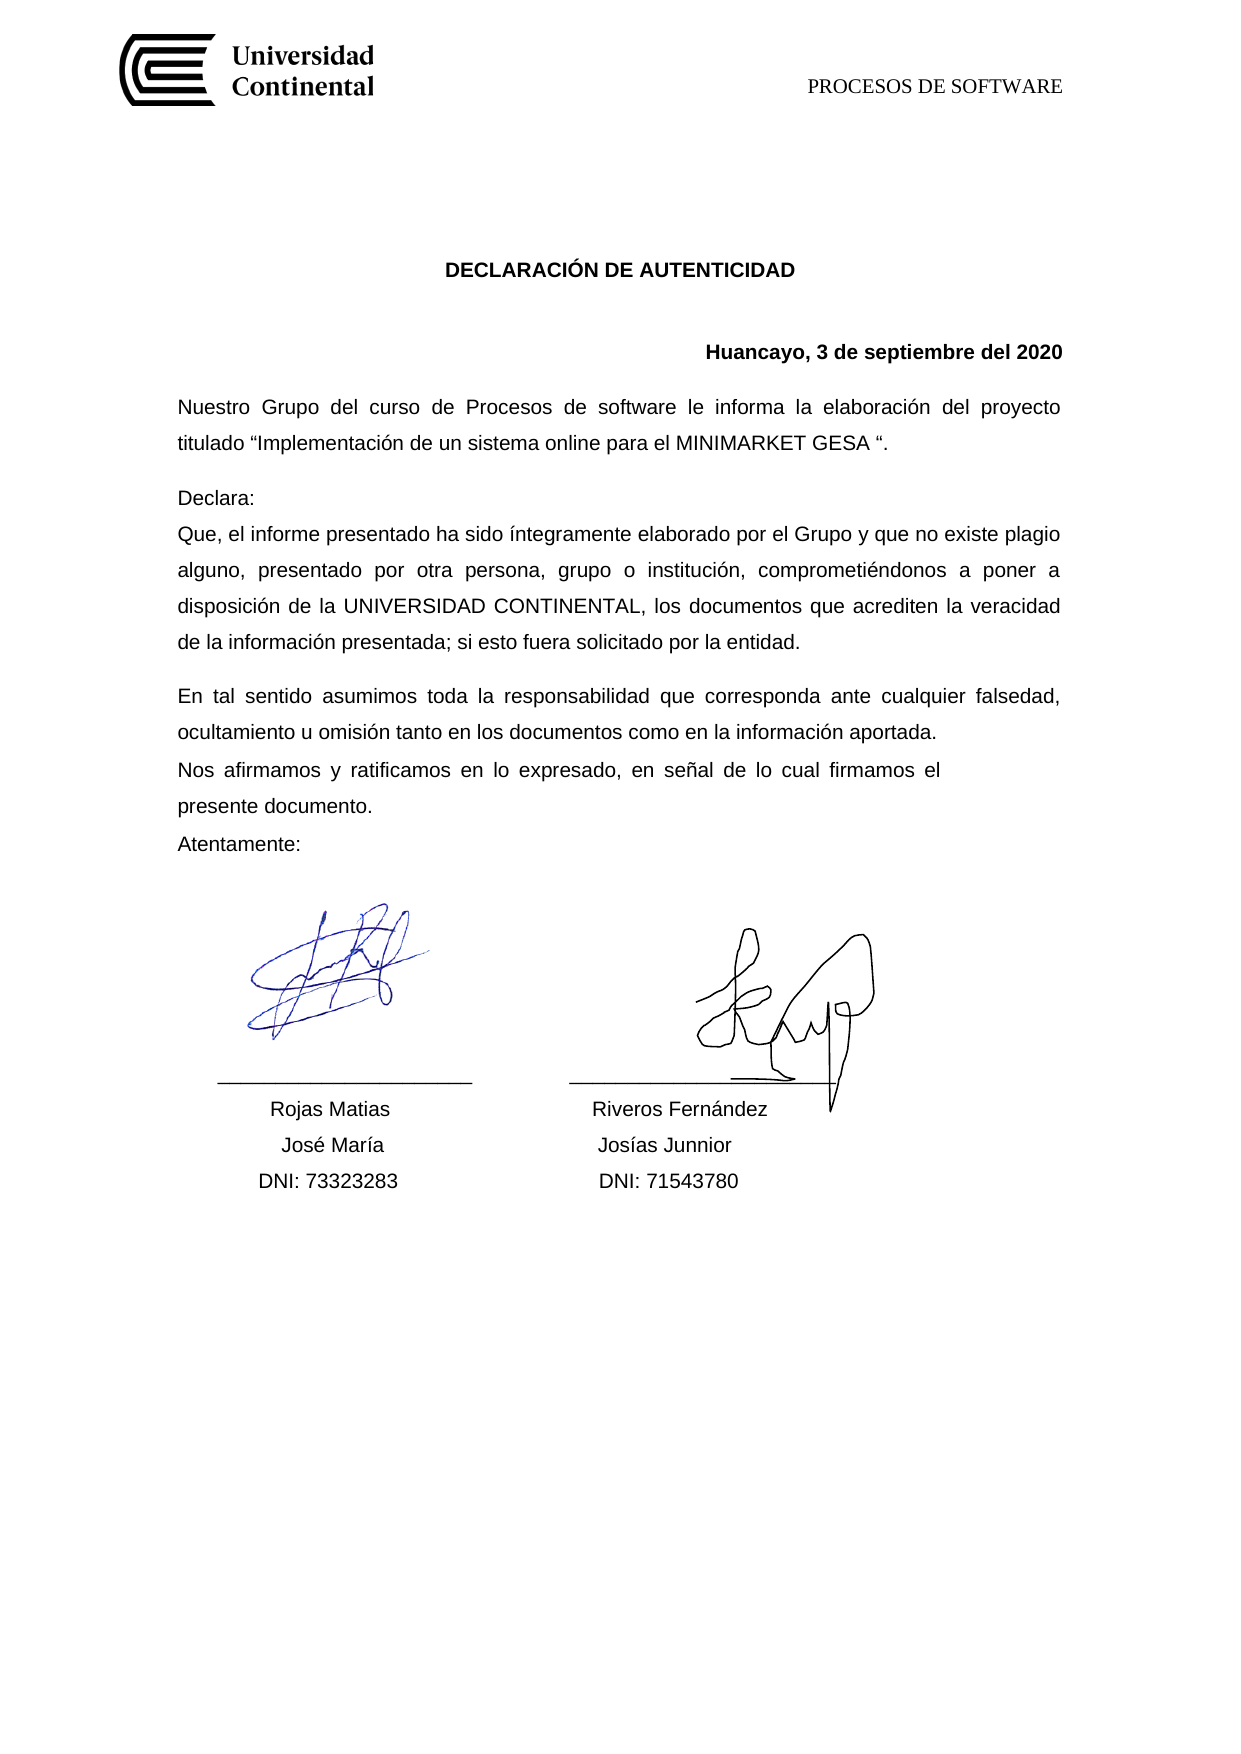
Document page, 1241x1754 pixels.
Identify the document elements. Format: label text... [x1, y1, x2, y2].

text En tal sentido asumimos toda la responsabilidad que corresponda ante cualquier falsedad, ocultamiento u omisión tanto en los documentos como en la información aportada. [177, 684, 1061, 744]
text Declara: [177, 486, 1063, 510]
picture [119, 34, 374, 106]
text Huancayo, 3 de septiembre del 2020 [177, 340, 1063, 364]
text Que, el informe presentado ha sido íntegramente elaborado por el Grupo y que no existe plagio alguno, presentado por otra persona, grupo o institución, comprometiéndonos a poner a disposición de la UNIVERSIDAD CONTINENTAL, los documentos que acrediten la veracidad de la información presentada; si esto fuera solicitado por la entidad. [177, 522, 1061, 653]
picture [236, 897, 440, 1045]
text Nuestro Grupo del curso de Procesos de software le informa la elaboración del proyecto titulado “Implementación de un sistema online para el MINIMARKET GESA “. [177, 395, 1061, 455]
text Nos afirmamos y ratificamos en lo expresado, en señal de lo cual firmamos el presente documento. [177, 758, 942, 818]
text Atentamente: [177, 832, 942, 856]
subtitle DECLARACIÓN DE AUTENTICIDAD [177, 258, 1063, 282]
text ______________________ _______________________ Rojas Matias Riveros Fernández José María Josías Junnior DNI: 73323283 DNI: 71543780 [177, 1061, 1061, 1193]
